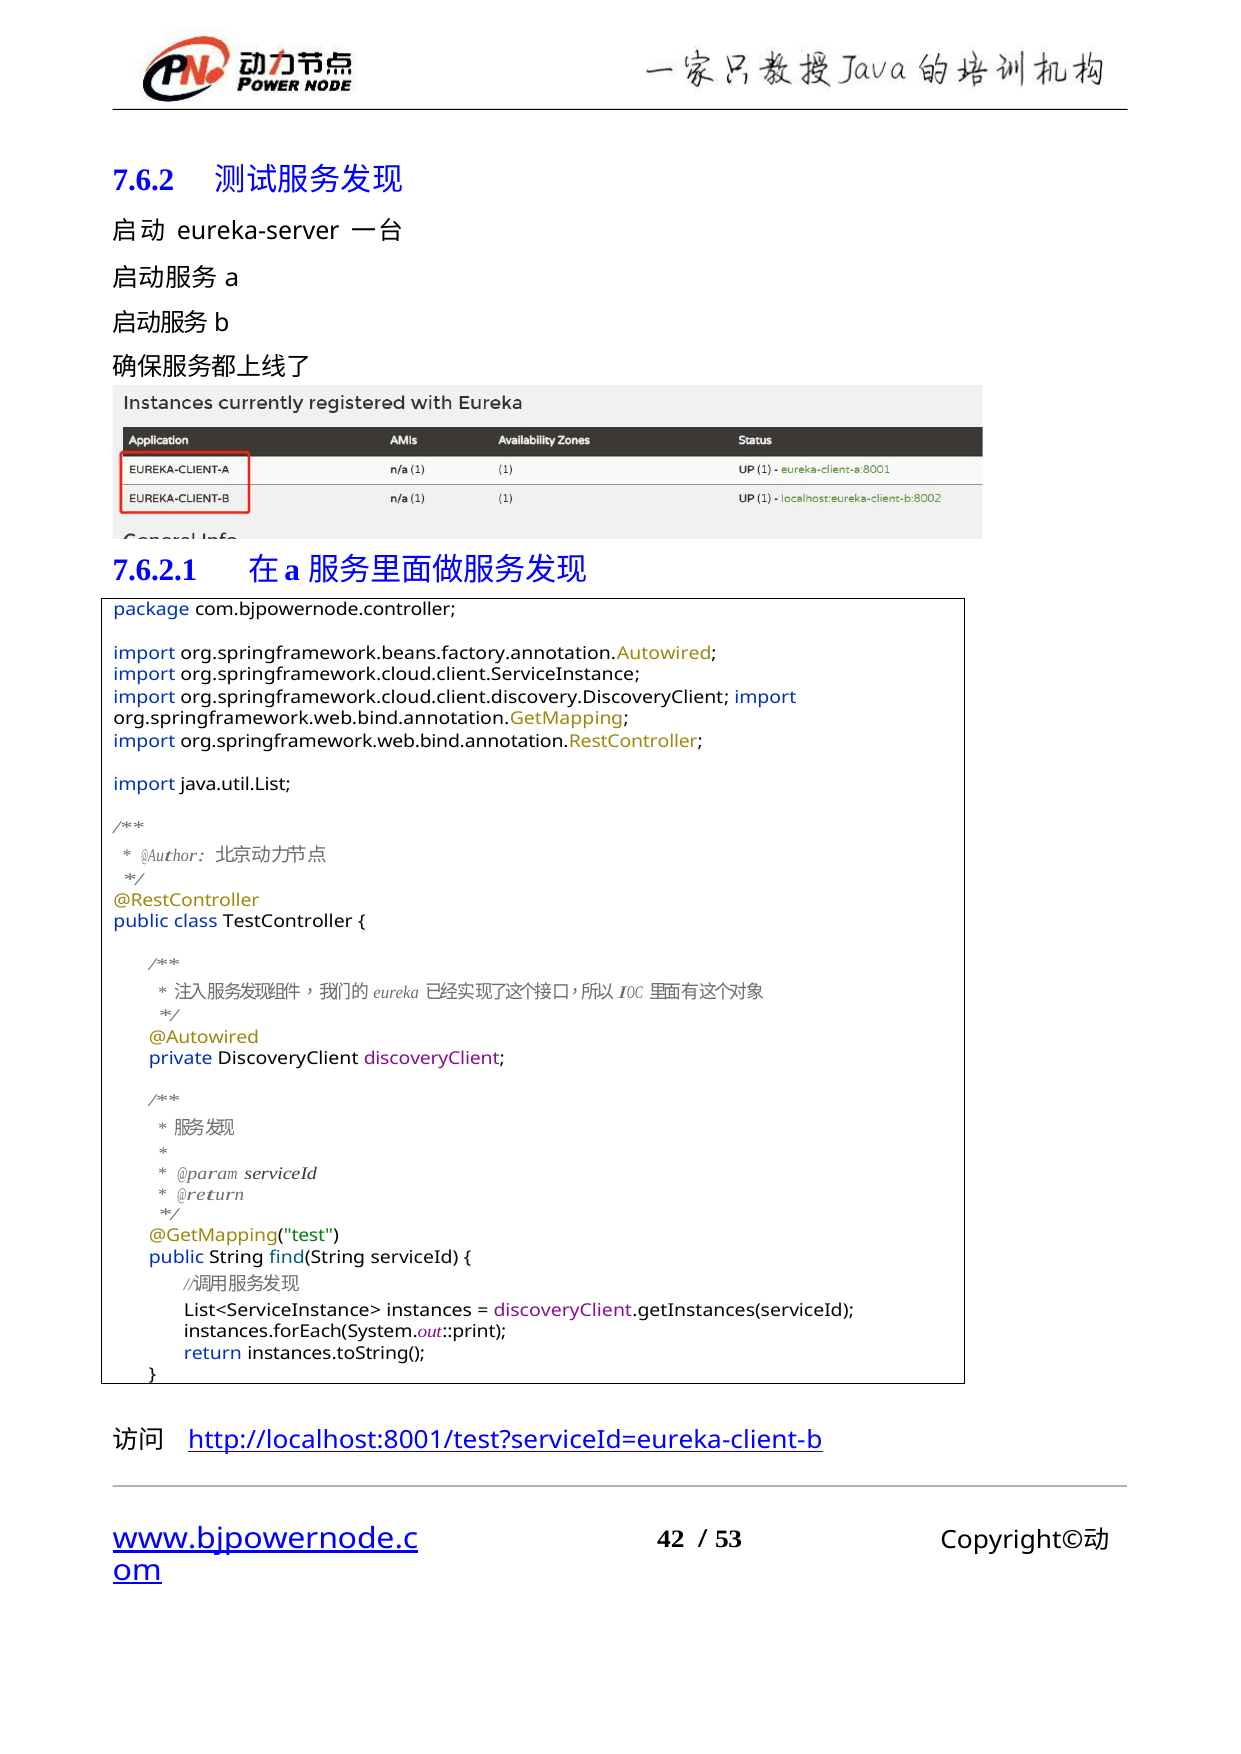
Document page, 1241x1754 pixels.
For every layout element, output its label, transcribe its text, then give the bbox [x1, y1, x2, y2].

picture [131, 29, 1104, 108]
text 启动服务 b [112, 307, 1155, 338]
text 访问 http://localhost:8001/test?serviceId=eureka-client-b [112, 1422, 1155, 1456]
picture [112, 385, 983, 539]
list 测试服务发现启动 eureka-server 一台启动服务 a [112, 157, 404, 294]
picture [112, 1483, 1127, 1488]
text 确保服务都上线了 [112, 349, 1155, 383]
